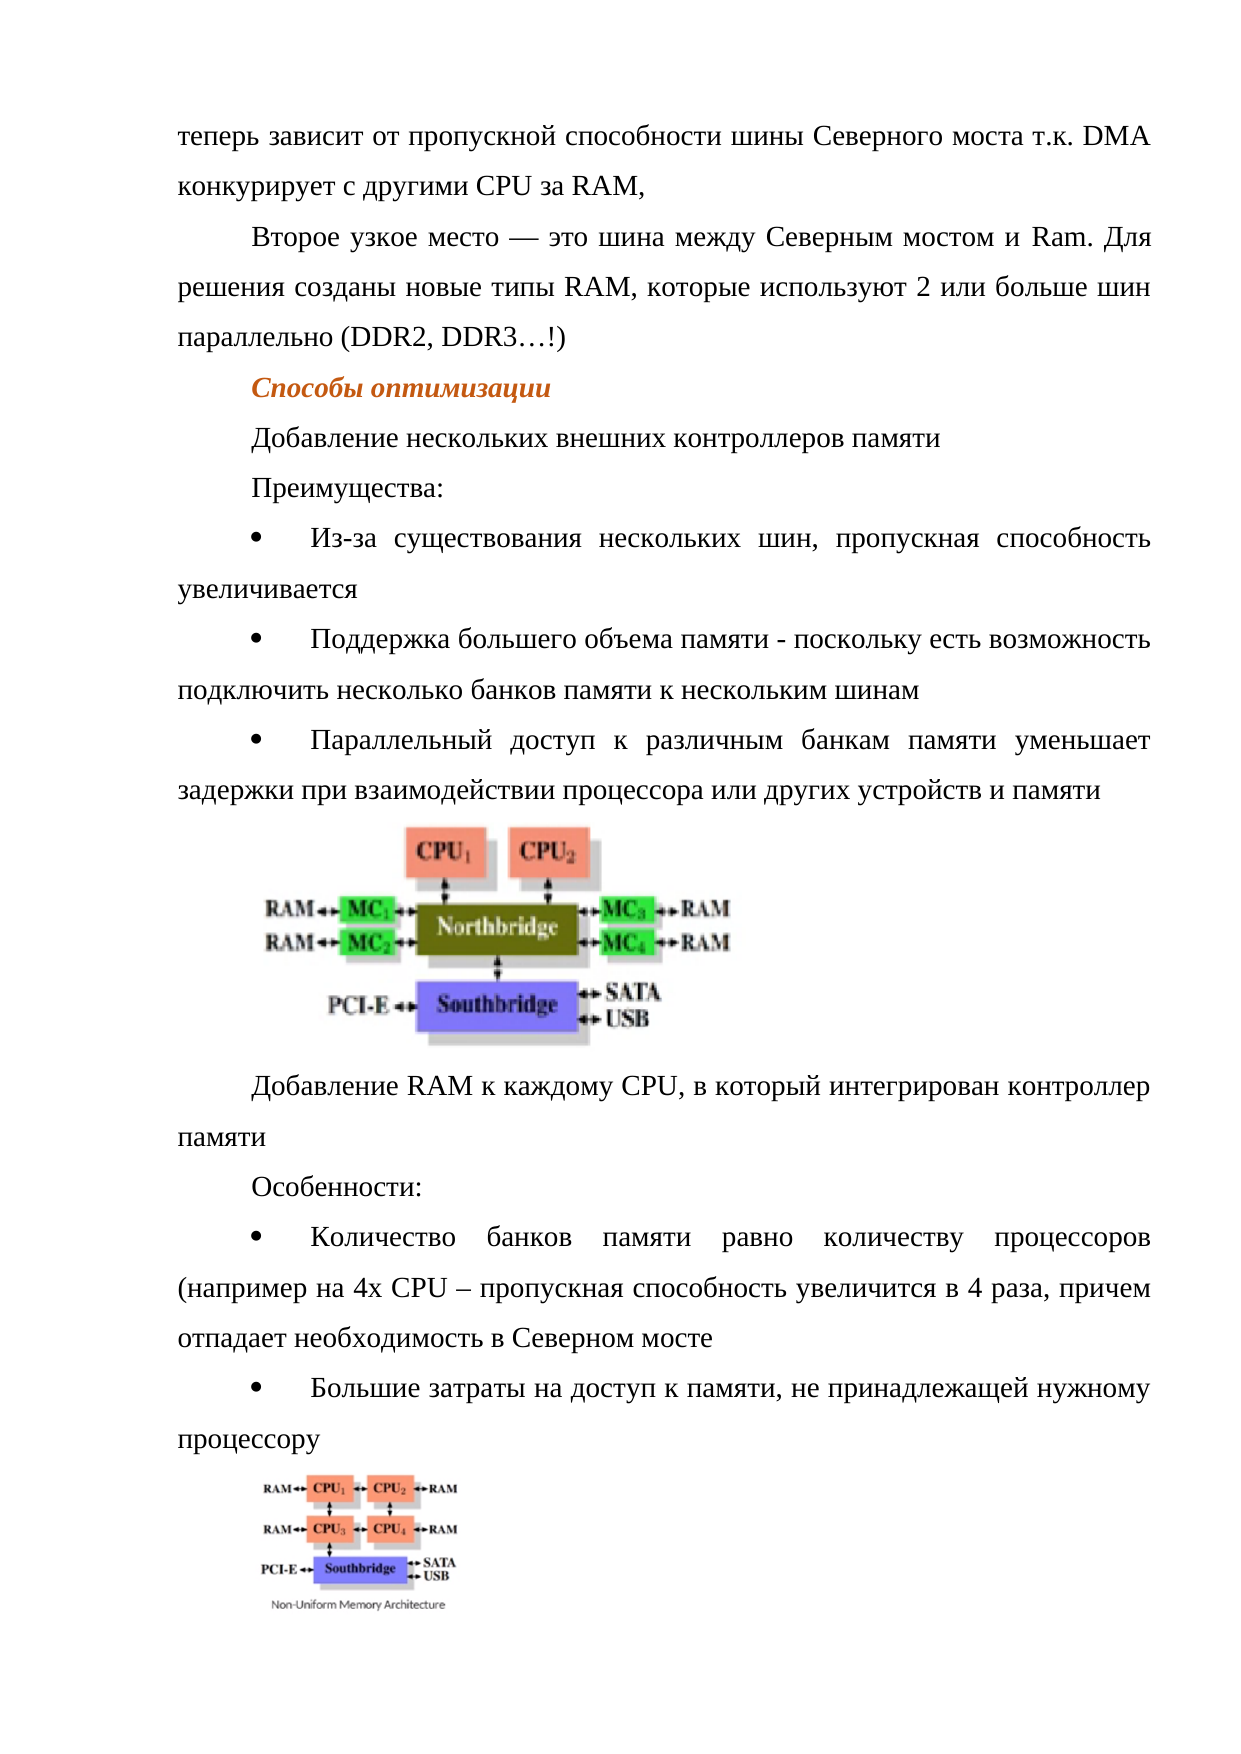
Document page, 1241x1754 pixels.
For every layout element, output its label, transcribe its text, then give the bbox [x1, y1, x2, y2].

list Параллельный доступ к различным банкам памяти уменьшает задержки при взаимодействии процессора или других устройств и памяти [177, 722, 1152, 806]
list Количество банков памяти равно количеству процессоров (например на 4х CPU – пропускная способность увеличится в 4 раза, причем отпадает необходимость в Северном мосте [177, 1219, 1152, 1353]
list Добавление RAM к каждому CPU, в который интегрирован контроллер памяти [177, 1068, 1152, 1152]
text Добавление нескольких внешних контроллеров памяти [177, 420, 1152, 453]
picture [251, 822, 752, 1052]
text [177, 118, 1152, 202]
list Особенности: [177, 1169, 1152, 1202]
text Способы оптимизации [177, 370, 1152, 403]
list Из-за существования нескольких шин, пропускная способность увеличивается [177, 521, 1152, 604]
picture [251, 1471, 462, 1616]
list Большие затраты на доступ к памяти, не принадлежащей нужному процессору [177, 1370, 1152, 1454]
list Поддержка большего объема памяти - поскольку есть возможность подключить несколько банков памяти к нескольким шинам [177, 621, 1152, 705]
text Второе узкое место — это шина между Северным мостом и Ram. Для решения созданы новые типы RAM, которые используют 2 или больше шин параллельно (DDR2, DDR3…!) [177, 219, 1152, 353]
text Преимущества: [177, 470, 1152, 504]
